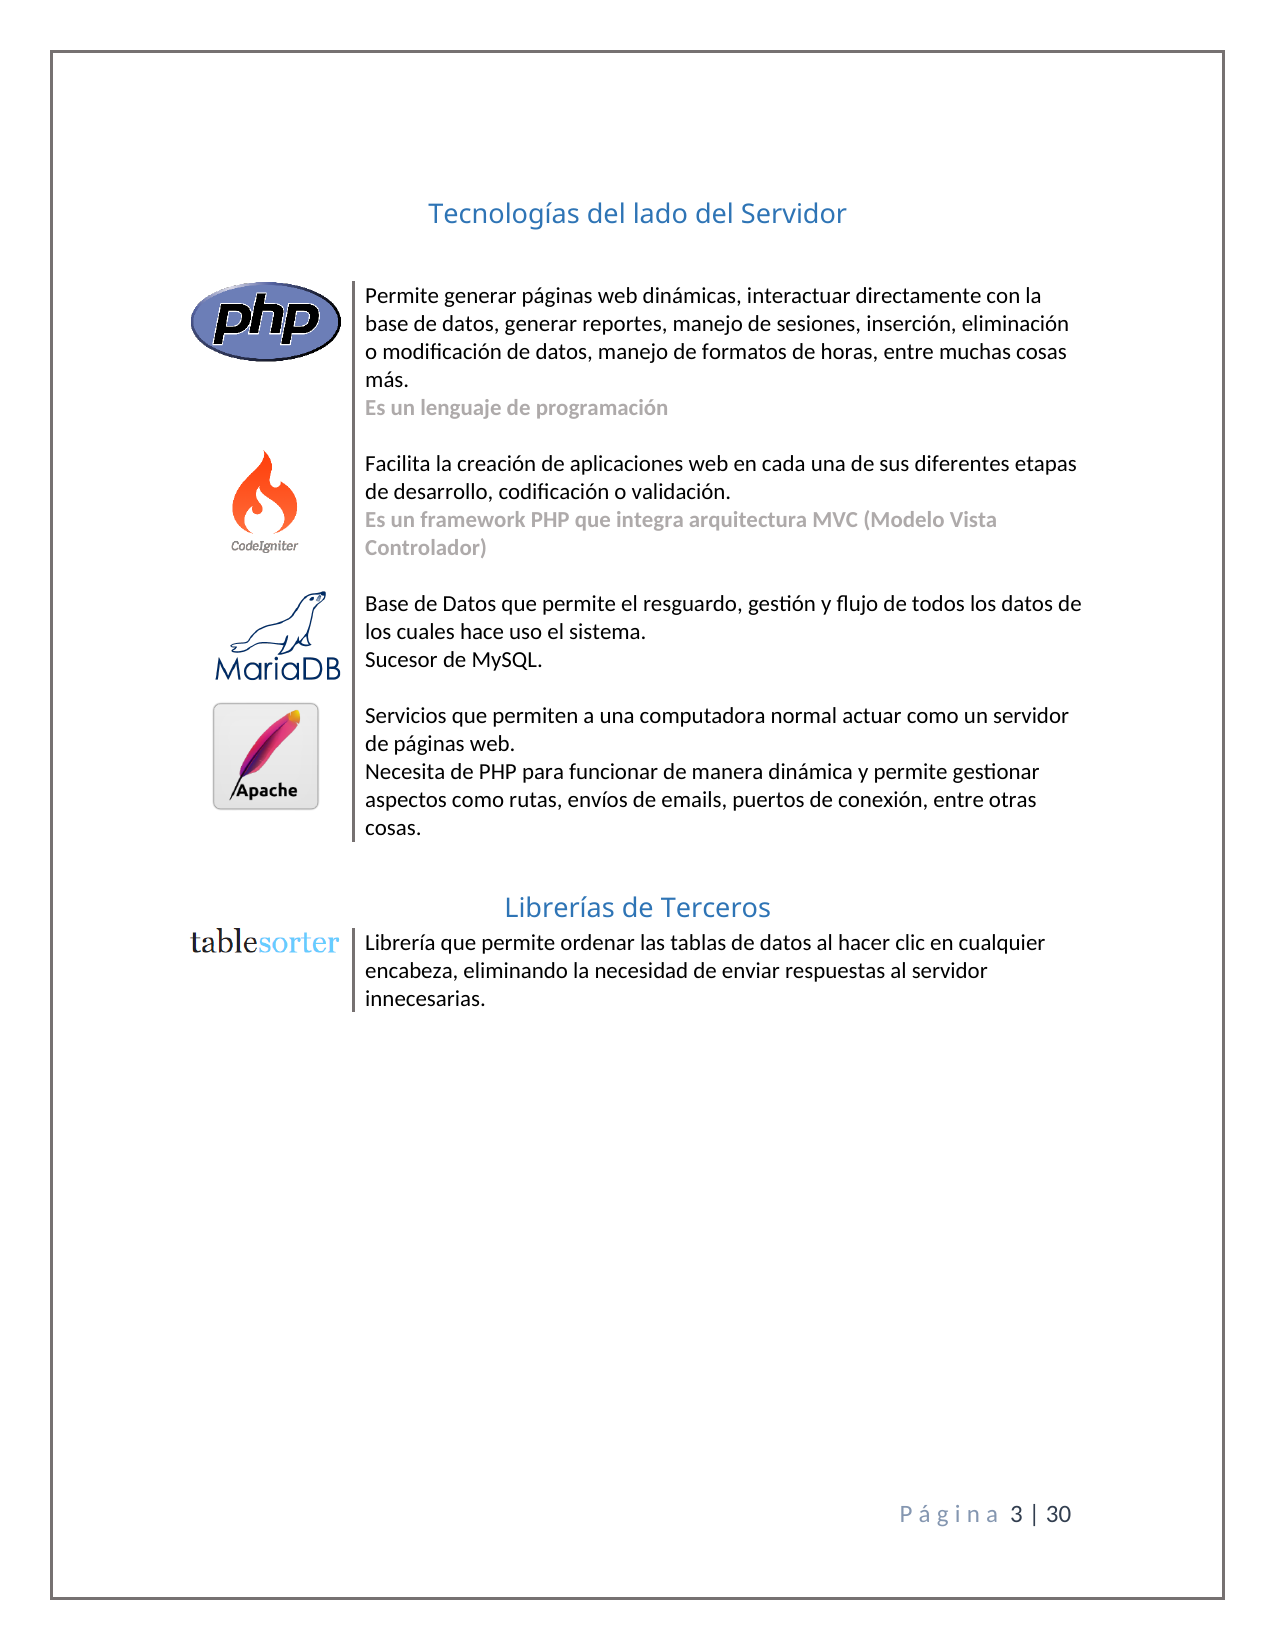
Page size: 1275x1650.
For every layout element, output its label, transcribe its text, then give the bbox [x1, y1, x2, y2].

table_cell Base de Datos que permite el resguardo, gestión y flujo de todos los datos de los cuales hace uso el sistema. Sucesor de MySQL. [355, 589, 1097, 701]
picture [189, 281, 342, 362]
table_cell [177, 449, 352, 589]
picture [229, 449, 302, 555]
table_header [177, 281, 352, 449]
table_header Permite generar páginas web dinámicas, interactuar directamente con la base de datos, generar reportes, manejo de sesiones, inserción, eliminación o modificación de datos, manejo de formatos de horas, entre muchas cosas más. Es un lenguaje de programación [355, 281, 1097, 449]
table_cell [177, 589, 352, 701]
table_header Librería que permite ordenar las tablas de datos al hacer clic en cualquier encabeza, eliminando la necesidad de enviar respuestas al servidor innecesarias. [355, 928, 1097, 1012]
table_cell Facilita la creación de aplicaciones web en cada una de sus diferentes etapas de desarrollo, codificación o validación. Es un framework PHP que integra arquitectura MVC (Modelo Vista Controlador) [355, 449, 1097, 589]
picture [188, 928, 343, 957]
table_cell [177, 701, 352, 842]
subtitle Librerías de Terceros [177, 888, 1098, 925]
picture [211, 701, 320, 811]
picture [188, 589, 354, 682]
subtitle Tecnologías del lado del Servidor [177, 194, 1098, 231]
table_cell Servicios que permiten a una computadora normal actuar como un servidor de páginas web. Necesita de PHP para funcionar de manera dinámica y permite gestionar aspectos como rutas, envíos de emails, puertos de conexión, entre otras cosas. [355, 701, 1097, 842]
table_header [177, 928, 352, 1012]
